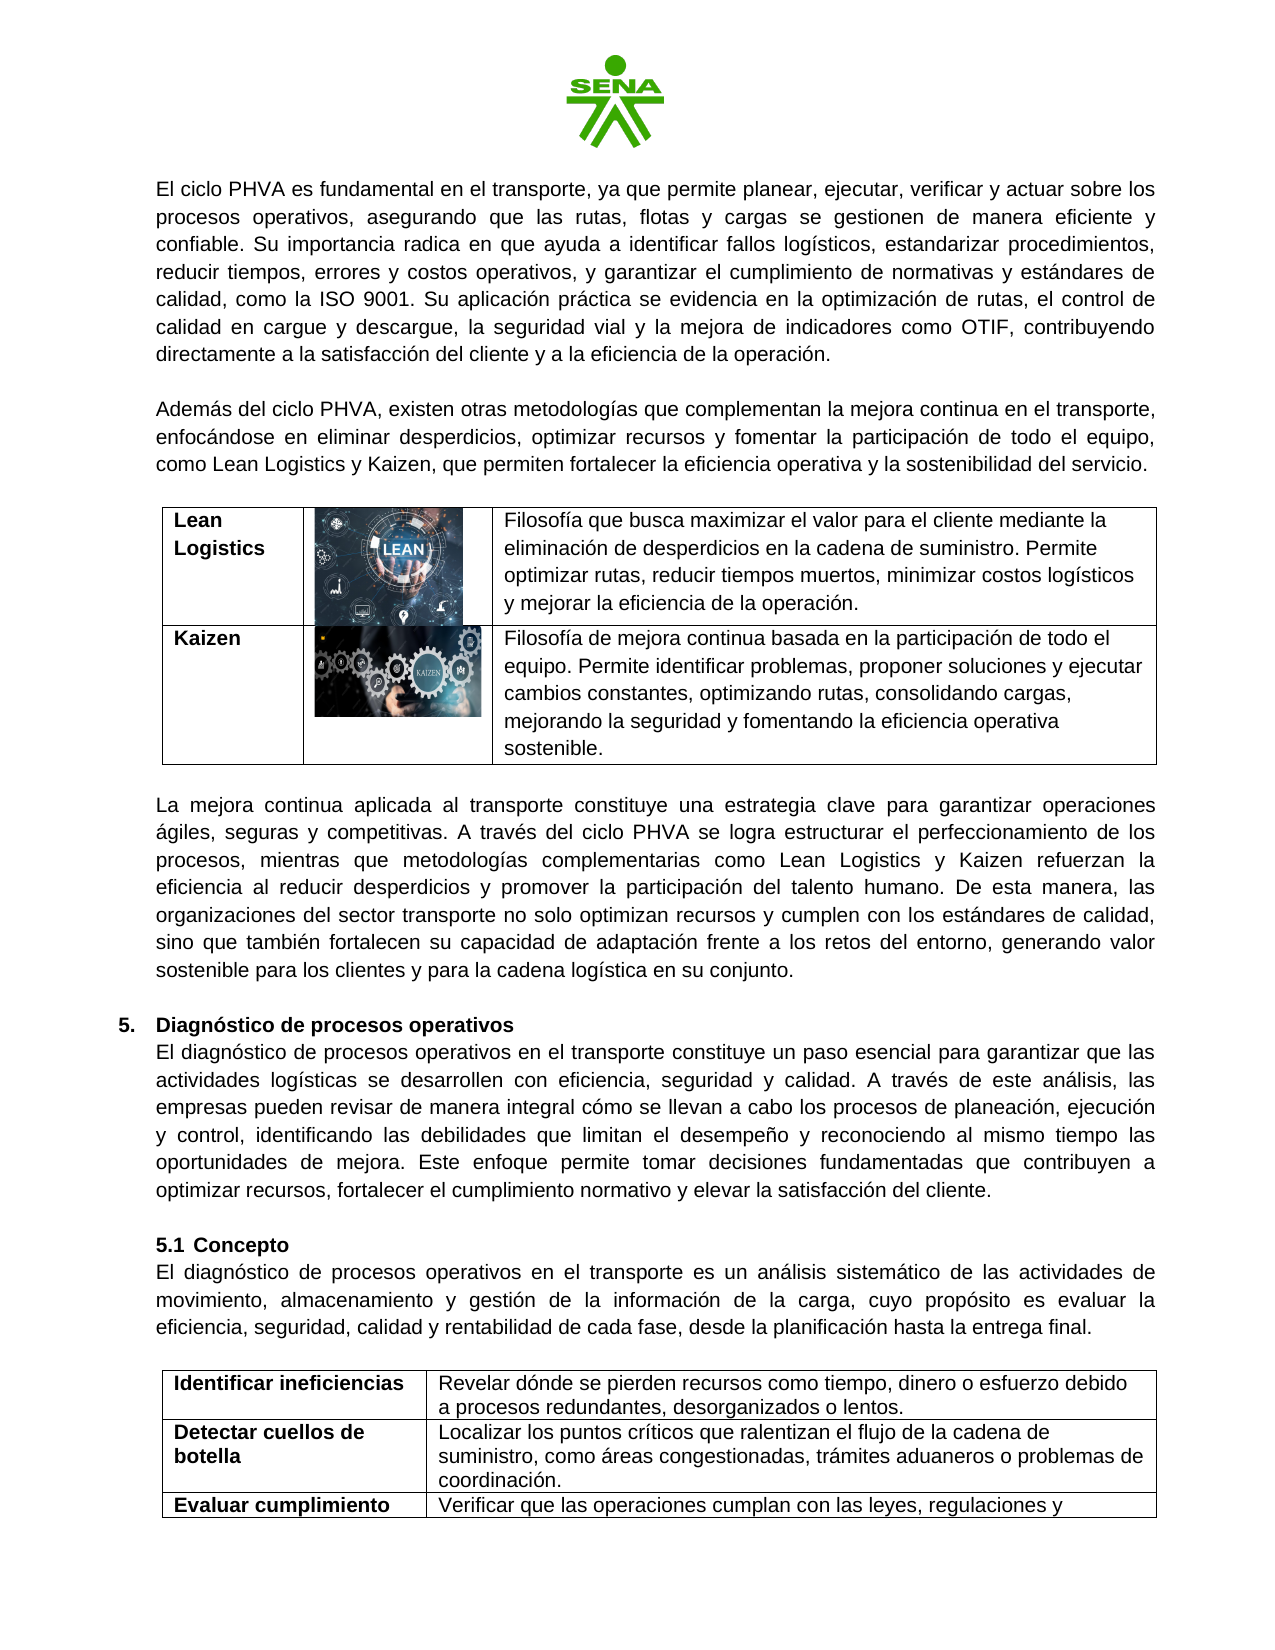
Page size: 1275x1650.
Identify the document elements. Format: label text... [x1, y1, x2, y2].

table_header Revelar dónde se pierden recursos como tiempo, dinero o esfuerzo debido a procesos redundantes, desorganizados o lentos. [427, 1371, 1156, 1419]
text Además del ciclo PHVA, existen otras metodologías que complementan la mejora continua en el transporte, enfocándose en eliminar desperdicios, optimizar recursos y fomentar la participación de todo el equipo, como Lean Logistics y Kaizen, que permiten fortalecer la eficiencia operativa y la sostenibilidad del servicio. [156, 397, 1157, 476]
table_cell Localizar los puntos críticos que ralentizan el flujo de la cadena de suministro, como áreas congestionadas, trámites aduaneros o problemas de coordinación. [427, 1420, 1156, 1492]
text La mejora continua aplicada al transporte constituye una estrategia clave para garantizar operaciones ágiles, seguras y competitivas. A través del ciclo PHVA se logra estructurar el perfeccionamiento de los procesos, mientras que metodologías complementarias como Lean Logistics y Kaizen refuerzan la eficiencia al reducir desperdicios y promover la participación del talento humano. De esta manera, las organizaciones del sector transporte no solo optimizan recursos y cumplen con los estándares de calidad, sino que también fortalecen su capacidad de adaptación frente a los retos del entorno, generando valor sostenible para los clientes y para la cadena logística en su conjunto. [156, 793, 1157, 982]
table_header [304, 508, 314, 625]
table_header Identificar ineficiencias [163, 1371, 426, 1419]
table_cell Filosofía de mejora continua basada en la participación de todo el equipo. Permite identificar problemas, proponer soluciones y ejecutar cambios constantes, optimizando rutas, consolidando cargas, mejorando la seguridad y fomentando la eficiencia operativa sostenible. [493, 626, 1156, 764]
table_cell [304, 626, 492, 764]
table_header [463, 508, 492, 625]
picture [314, 508, 482, 717]
text El diagnóstico de procesos operativos en el transporte es un análisis sistemático de las actividades de movimiento, almacenamiento y gestión de la información de la carga, cuyo propósito es evaluar la eficiencia, seguridad, calidad y rentabilidad de cada fase, desde la planificación hasta la entrega final. [156, 1260, 1157, 1339]
list Diagnóstico de procesos operativos [118, 1013, 1157, 1037]
picture [566, 55, 664, 148]
text El diagnóstico de procesos operativos en el transporte constituye un paso esencial para garantizar que las actividades logísticas se desarrollen con eficiencia, seguridad y calidad. A través de este análisis, las empresas pueden revisar de manera integral cómo se llevan a cabo los procesos de planeación, ejecución y control, identificando las debilidades que limitan el desempeño y reconociendo al mismo tiempo las oportunidades de mejora. Este enfoque permite tomar decisiones fundamentadas que contribuyen a optimizar recursos, fortalecer el cumplimiento normativo y elevar la satisfacción del cliente. [156, 1040, 1157, 1202]
text El ciclo PHVA es fundamental en el transporte, ya que permite planear, ejecutar, verificar y actuar sobre los procesos operativos, asegurando que las rutas, flotas y cargas se gestionen de manera eficiente y confiable. Su importancia radica en que ayuda a identificar fallos logísticos, estandarizar procedimientos, reducir tiempos, errores y costos operativos, y garantizar el cumplimiento de normativas y estándares de calidad, como la ISO 9001. Su aplicación práctica se evidencia en la optimización de rutas, el control de calidad en cargue y descargue, la seguridad vial y la mejora de indicadores como OTIF, contribuyendo directamente a la satisfacción del cliente y a la eficiencia de la operación. [156, 177, 1157, 366]
table_header Lean Logistics [163, 508, 303, 625]
table_cell Detectar cuellos de botella [163, 1420, 426, 1492]
list Concepto [156, 1233, 1157, 1257]
table_cell Kaizen [163, 626, 303, 764]
table_cell Evaluar cumplimiento normativo y de seguridad [163, 1493, 426, 1517]
table_header Filosofía que busca maximizar el valor para el cliente mediante la eliminación de desperdicios en la cadena de suministro. Permite optimizar rutas, reducir tiempos muertos, minimizar costos logísticos y mejorar la eficiencia de la operación. [493, 508, 1156, 625]
